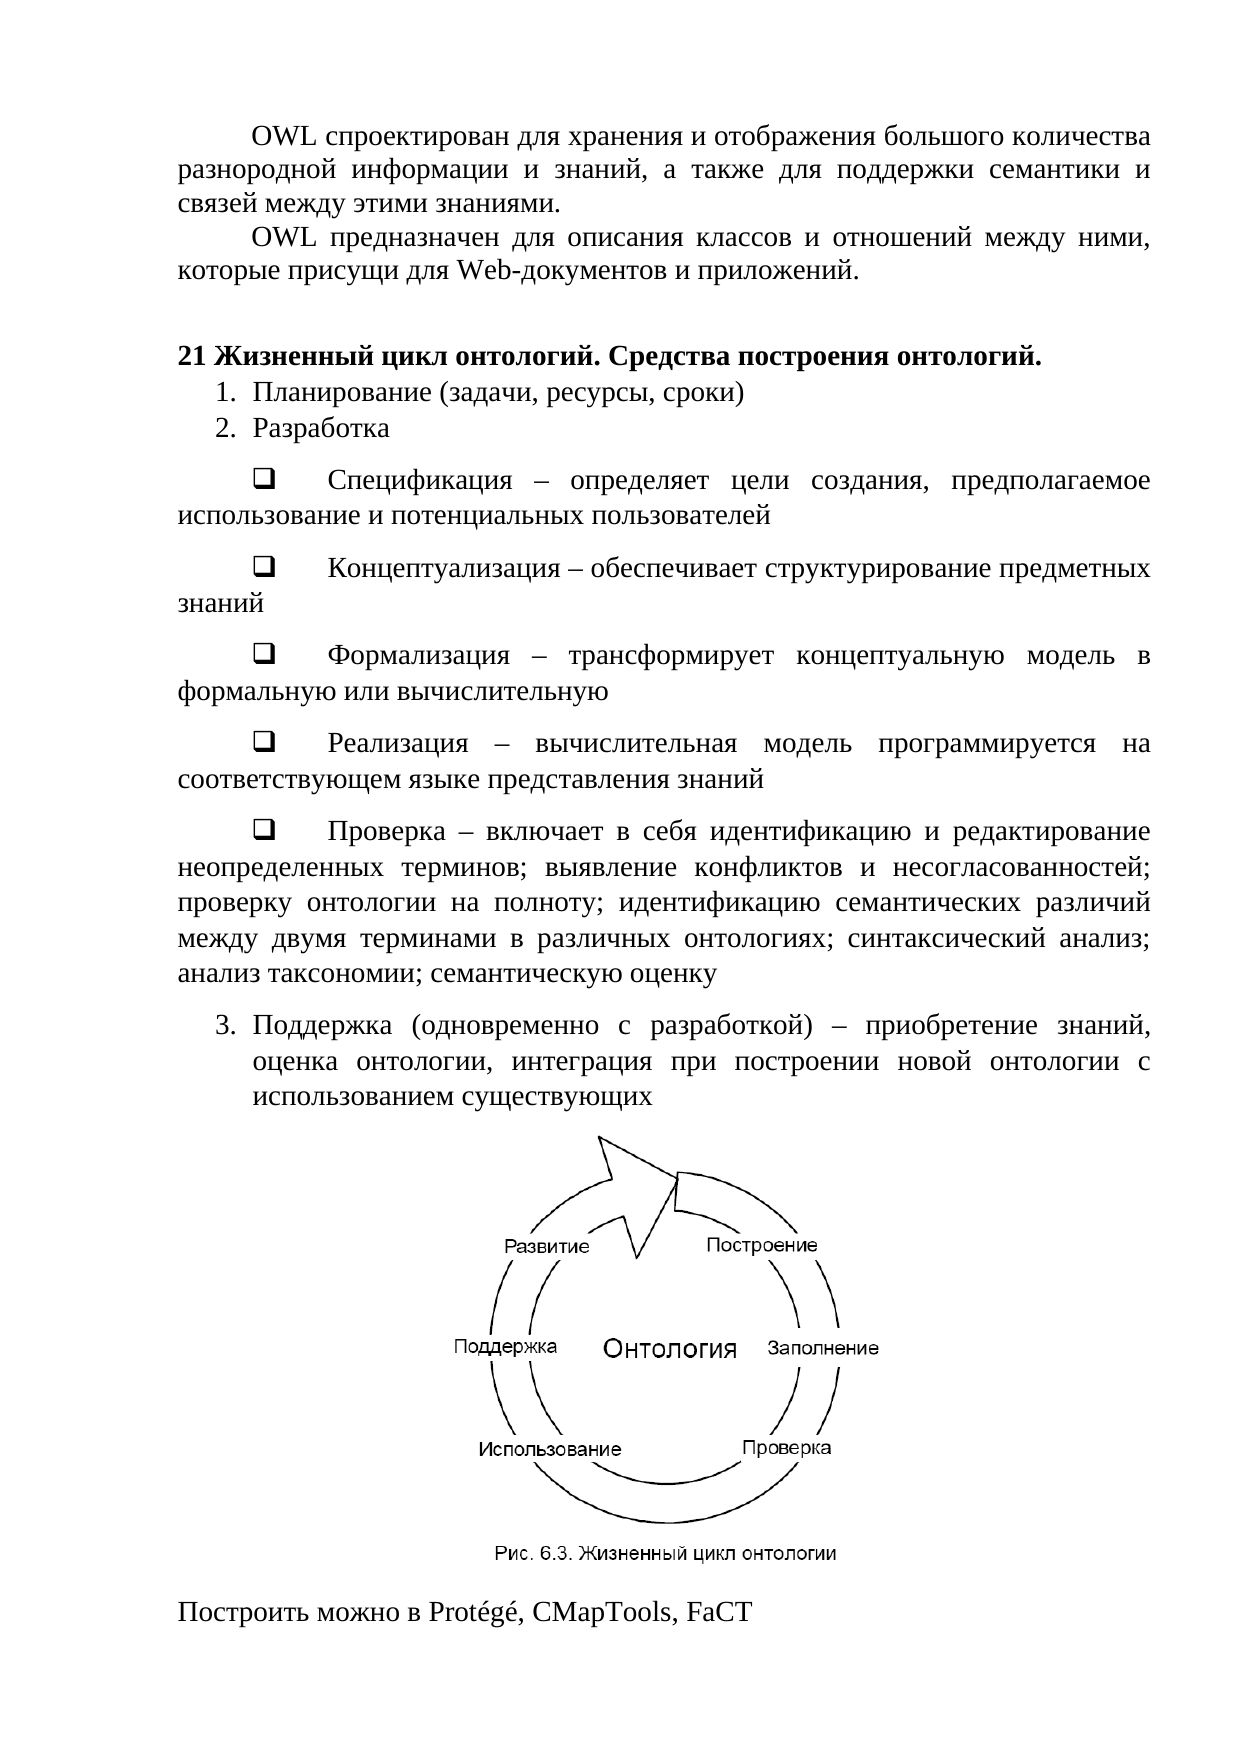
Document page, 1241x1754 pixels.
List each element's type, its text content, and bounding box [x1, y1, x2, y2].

text Построить можно в Protégé, CMapTools, FaCT [177, 1594, 1152, 1628]
text OWL спроектирован для хранения и отображения большого количества разнородной информации и знаний, а также для поддержки семантики и связей между этими знаниями. [177, 118, 1152, 219]
picture [417, 1130, 912, 1575]
list Проверка – включает в себя идентификацию и редактирование неопределенных терминов; выявление конфликтов и несогласованностей; проверку онтологии на полноту; идентификацию семантических различий между двумя терминами в различных онтологиях; синтаксический анализ; анализ таксономии; семантическую оценку [177, 813, 1152, 989]
list Формализация – трансформирует концептуальную модель в формальную или вычислительную [177, 637, 1152, 707]
list Планирование (задачи, ресурсы, сроки) [215, 374, 1152, 408]
list Спецификация – определяет цели создания, предполагаемое использование и потенциальных пользователей [177, 462, 1152, 531]
subtitle 21 Жизненный цикл онтологий. Средства построения онтологий. [177, 338, 1152, 372]
list Концептуализация – обеспечивает структурирование предметных знаний [177, 550, 1152, 619]
list Реализация – вычислительная модель программируется на соответствующем языке представления знаний [177, 725, 1152, 794]
list Поддержка (одновременно с разработкой) – приобретение знаний, оценка онтологии, интеграция при построении новой онтологии с использованием существующих [215, 1007, 1152, 1112]
list Разработка [215, 410, 1152, 443]
text OWL предназначен для описания классов и отношений между ними, которые присущи для Web-документов и приложений. [177, 219, 1152, 286]
